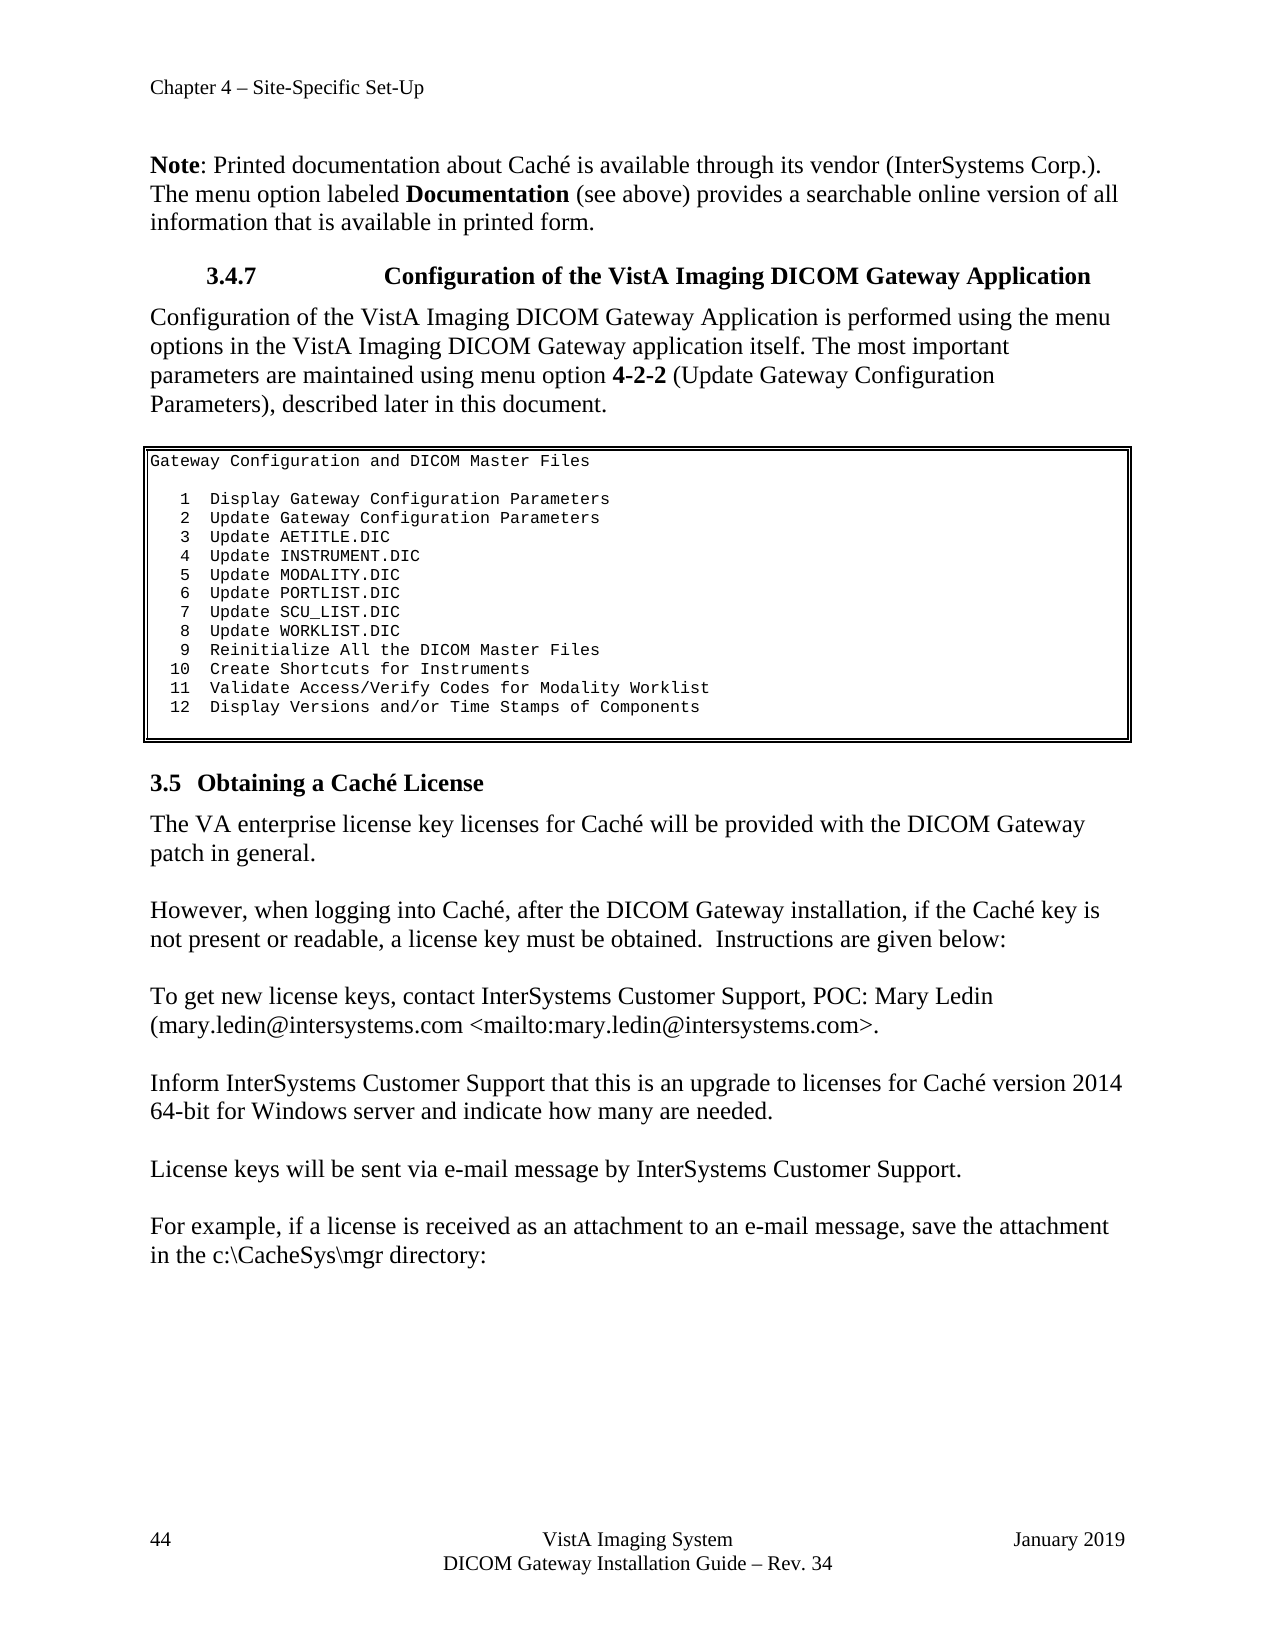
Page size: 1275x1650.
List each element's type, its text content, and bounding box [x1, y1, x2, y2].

text 11 Validate Access/Verify Codes for Modality Worklist [150, 679, 1125, 698]
text 12 Display Versions and/or Time Stamps of Components [150, 698, 1125, 717]
text 1 Display Gateway Configuration Parameters [150, 491, 1125, 509]
text Note: Printed documentation about Caché is available through its vendor (InterSystems Corp.). The menu option labeled Documentation (see above) provides a searchable online version of all information that is available in printed form. [150, 150, 1125, 236]
text Configuration of the VistA Imaging DICOM Gateway Application is performed using the menu options in the VistA Imaging DICOM Gateway application itself. The most important parameters are maintained using menu option 4-2-2 (Update Gateway Configuration Parameters), described later in this document. [150, 302, 1125, 417]
text 3 Update AETITLE.DIC [150, 528, 1125, 547]
text 10 Create Shortcuts for Instruments [150, 660, 1125, 679]
text For example, if a license is received as an attachment to an e-mail message, save the attachment in the c:\CacheSys\mgr directory: [150, 1211, 1125, 1269]
text 7 Update SCU_LIST.DIC [150, 604, 1125, 623]
text License keys will be sent via e-mail message by InterSystems Customer Support. [150, 1154, 1125, 1183]
text 5 Update MODALITY.DIC [150, 566, 1125, 585]
text Gateway Configuration and DICOM Master Files [148, 451, 1127, 472]
subtitle Configuration of the VistA Imaging DICOM Gateway Application [206, 261, 1125, 290]
text 4 Update INSTRUMENT.DIC [150, 547, 1125, 566]
text 8 Update WORKLIST.DIC [150, 623, 1125, 642]
text 6 Update PORTLIST.DIC [150, 585, 1125, 604]
subtitle Obtaining a Caché License [150, 768, 1125, 796]
text 2 Update Gateway Configuration Parameters [150, 509, 1125, 528]
text 9 Reinitialize All the DICOM Master Files [150, 642, 1125, 660]
text However, when logging into Caché, after the DICOM Gateway installation, if the Caché key is not present or readable, a license key must be obtained. Instructions are given below: [150, 895, 1125, 953]
text To get new license keys, contact InterSystems Customer Support, POC: Mary Ledin (mary.ledin@intersystems.com <mailto:mary.ledin@intersystems.com>. [150, 981, 1125, 1039]
text Inform InterSystems Customer Support that this is an upgrade to licenses for Caché version 2014 64-bit for Windows server and indicate how many are needed. [150, 1068, 1125, 1125]
text The VA enterprise license key licenses for Caché will be provided with the DICOM Gateway patch in general. [150, 809, 1125, 866]
